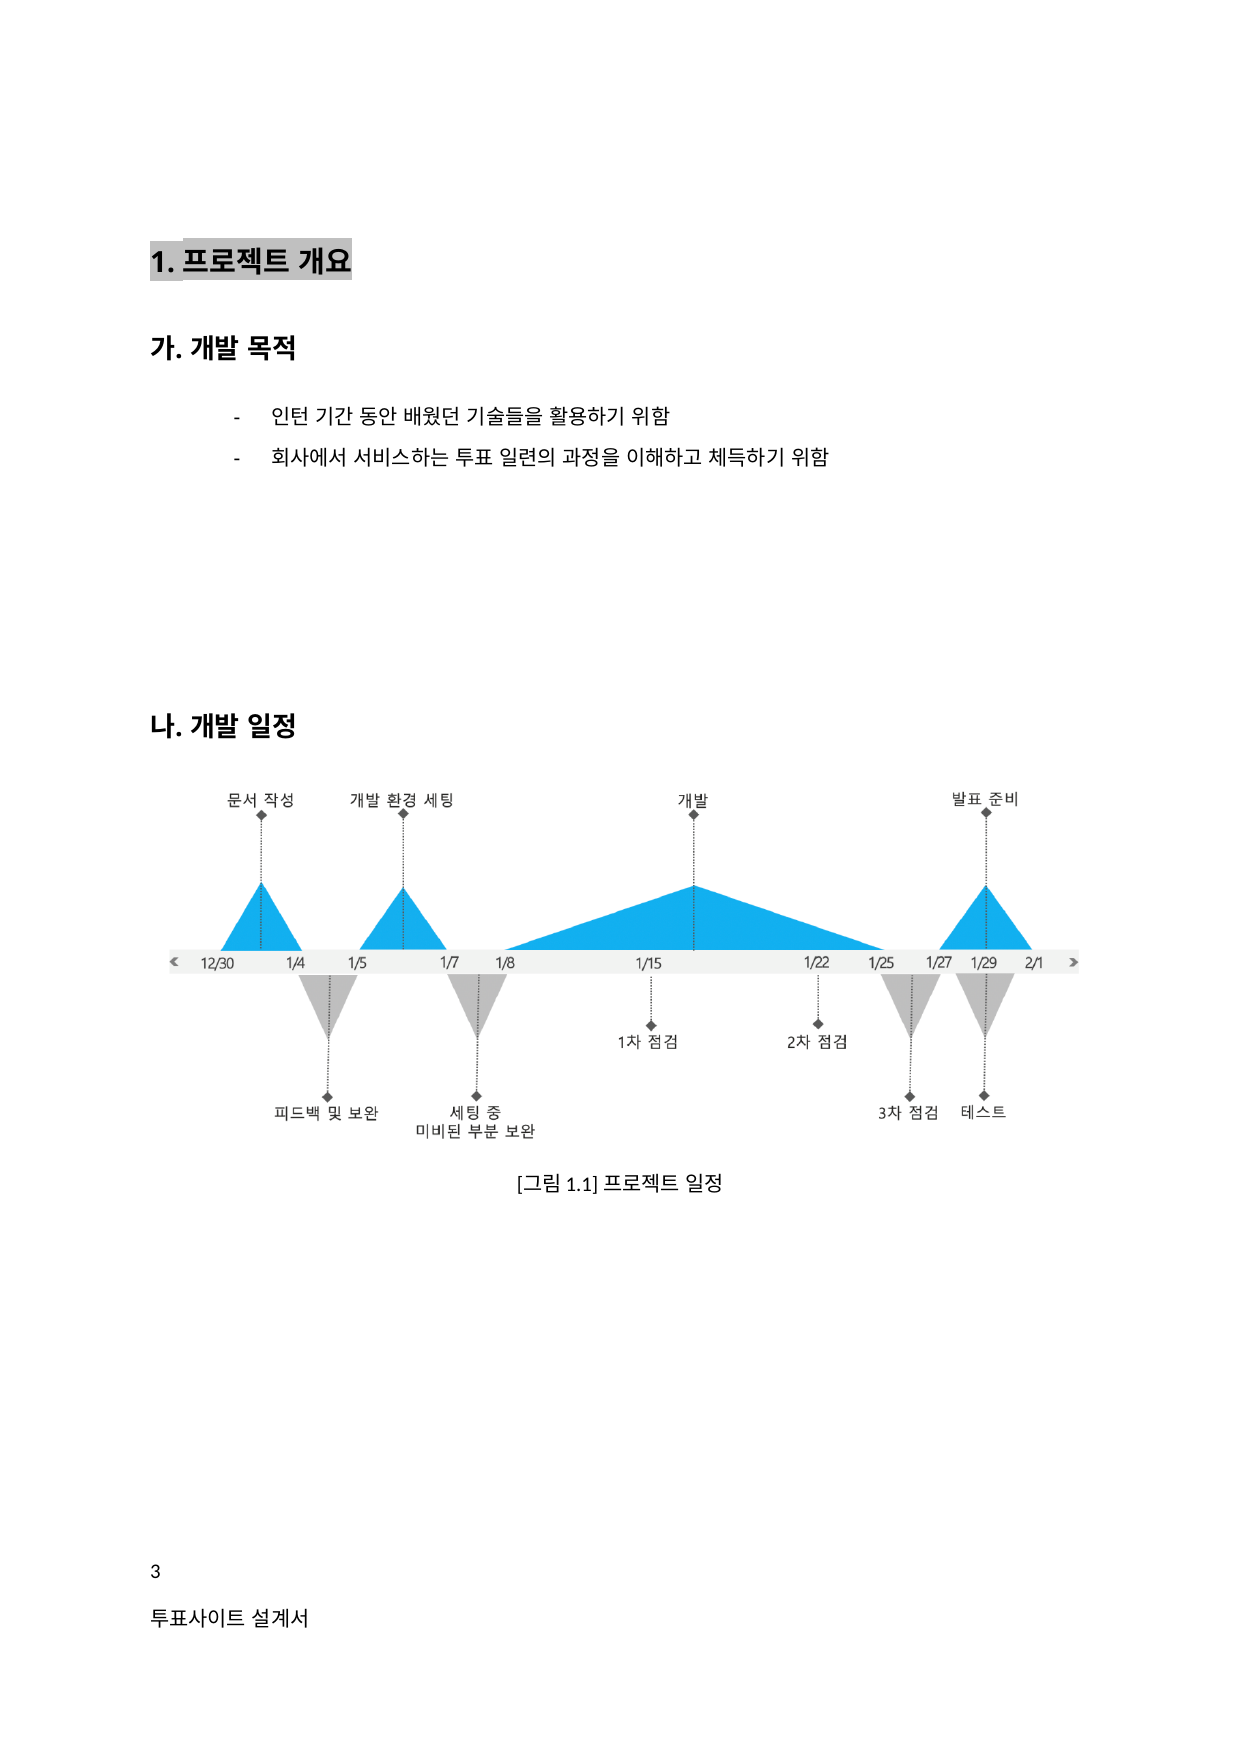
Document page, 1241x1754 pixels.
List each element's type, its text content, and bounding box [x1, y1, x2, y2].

text [그림1.1] 프로젝트 일정 [150, 1168, 1090, 1198]
list 인턴 기간 동안 배웠던 기술들을 활용하기 위함 [233, 400, 1090, 430]
list 프로젝트 개요 [183, 238, 1090, 281]
picture [150, 778, 1091, 1149]
list 회사에서 서비스하는 투표 일련의 과정을 이해하고 체득하기 위함 [233, 441, 1090, 471]
text 개발 일정 [150, 705, 1090, 744]
text 개발 목적 [150, 327, 1090, 366]
